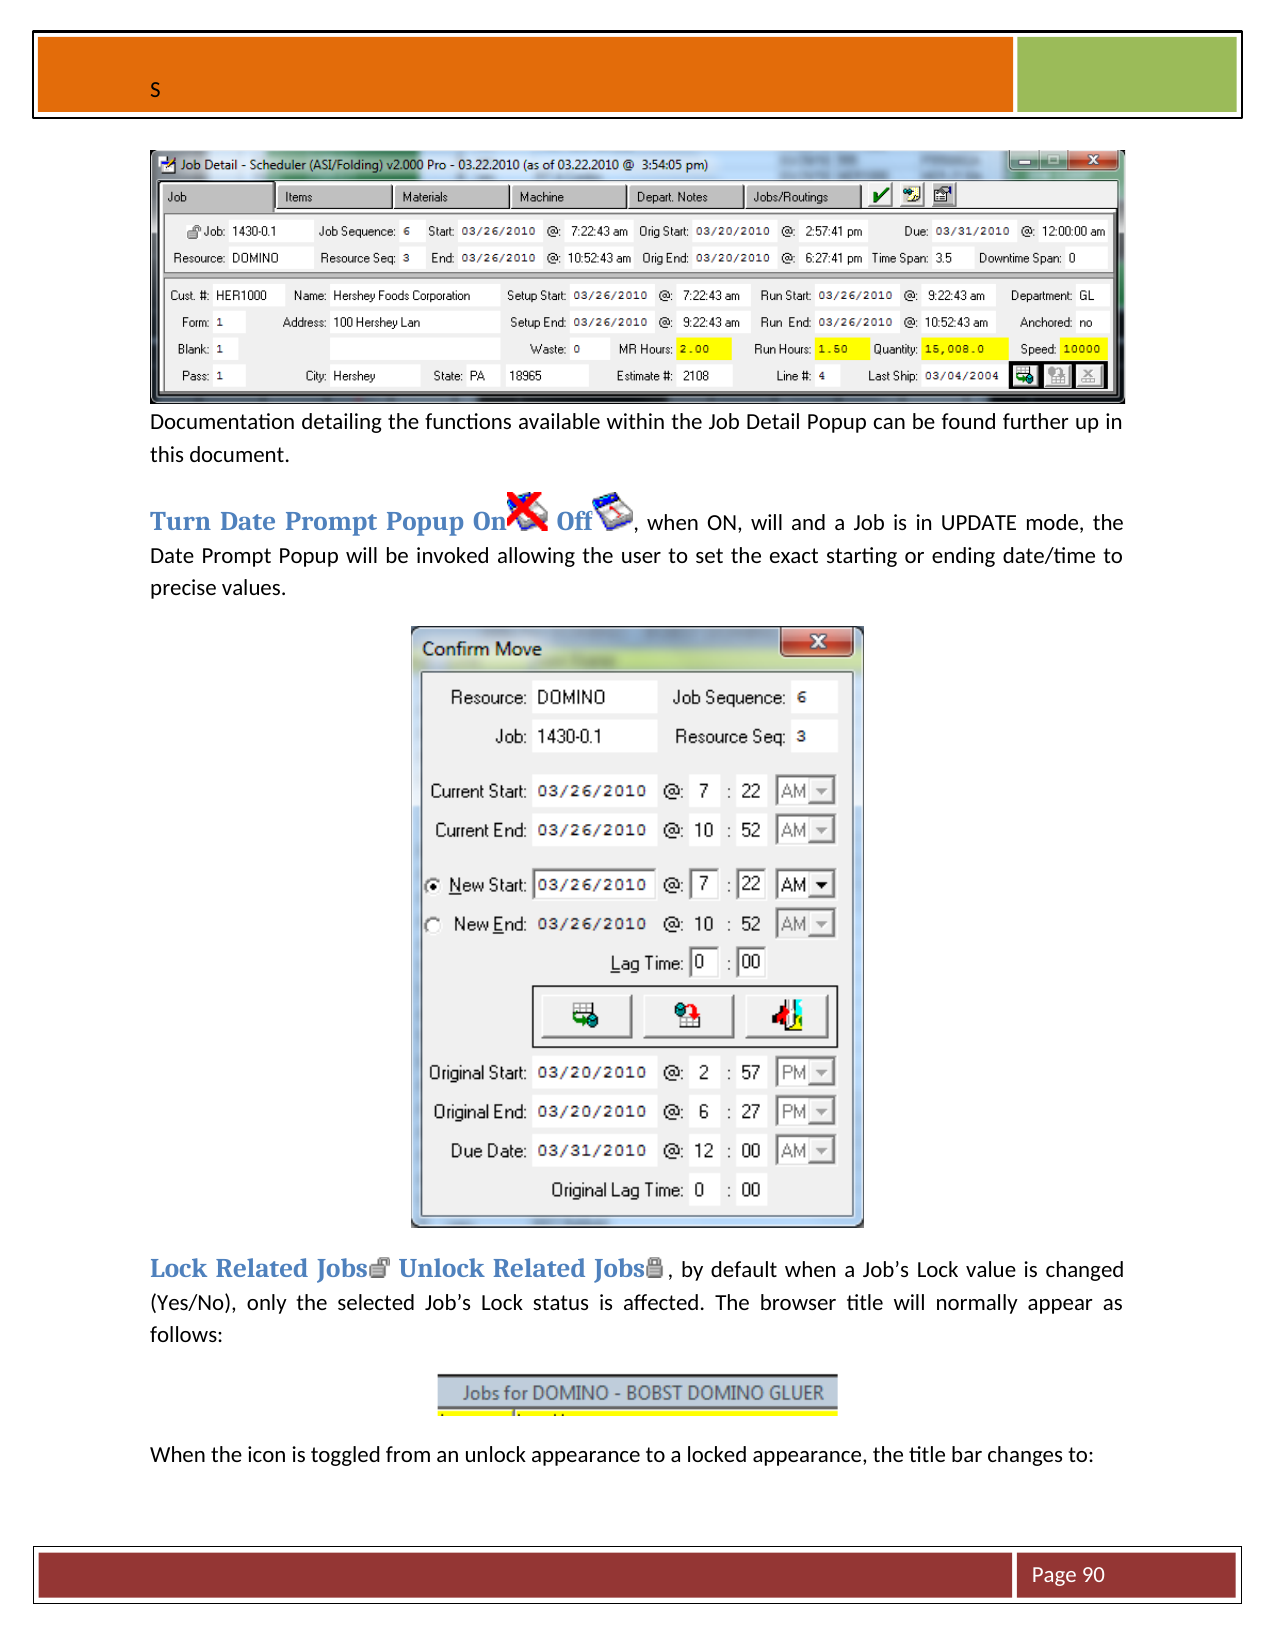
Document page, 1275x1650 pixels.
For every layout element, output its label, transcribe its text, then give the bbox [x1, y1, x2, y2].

picture [507, 492, 548, 531]
text Turn Date Prompt Popup On Off, when ON, will and a Job is in UPDATE mode, the Date Prompt Popup will be invoked allowing the user to set the exact starting or ending date/time to precise values. [150, 493, 1125, 601]
picture [645, 1257, 668, 1278]
text Documentation detailing the functions available within the Job Detail Popup can be found further up in this document. [150, 404, 1125, 468]
picture [592, 492, 633, 531]
text When the icon is toggled from an unlock appearance to a locked appearance, the title bar changes to: [150, 1441, 1125, 1469]
picture [150, 150, 1125, 404]
picture [411, 626, 864, 1228]
text Lock Related Jobs Unlock Related Jobs, by default when a Job’s Lock value is changed (Yes/No), only the selected Job’s Lock status is affected. The browser title will normally appear as follows: [150, 1253, 1125, 1348]
picture [437, 1373, 838, 1416]
picture [368, 1257, 390, 1278]
